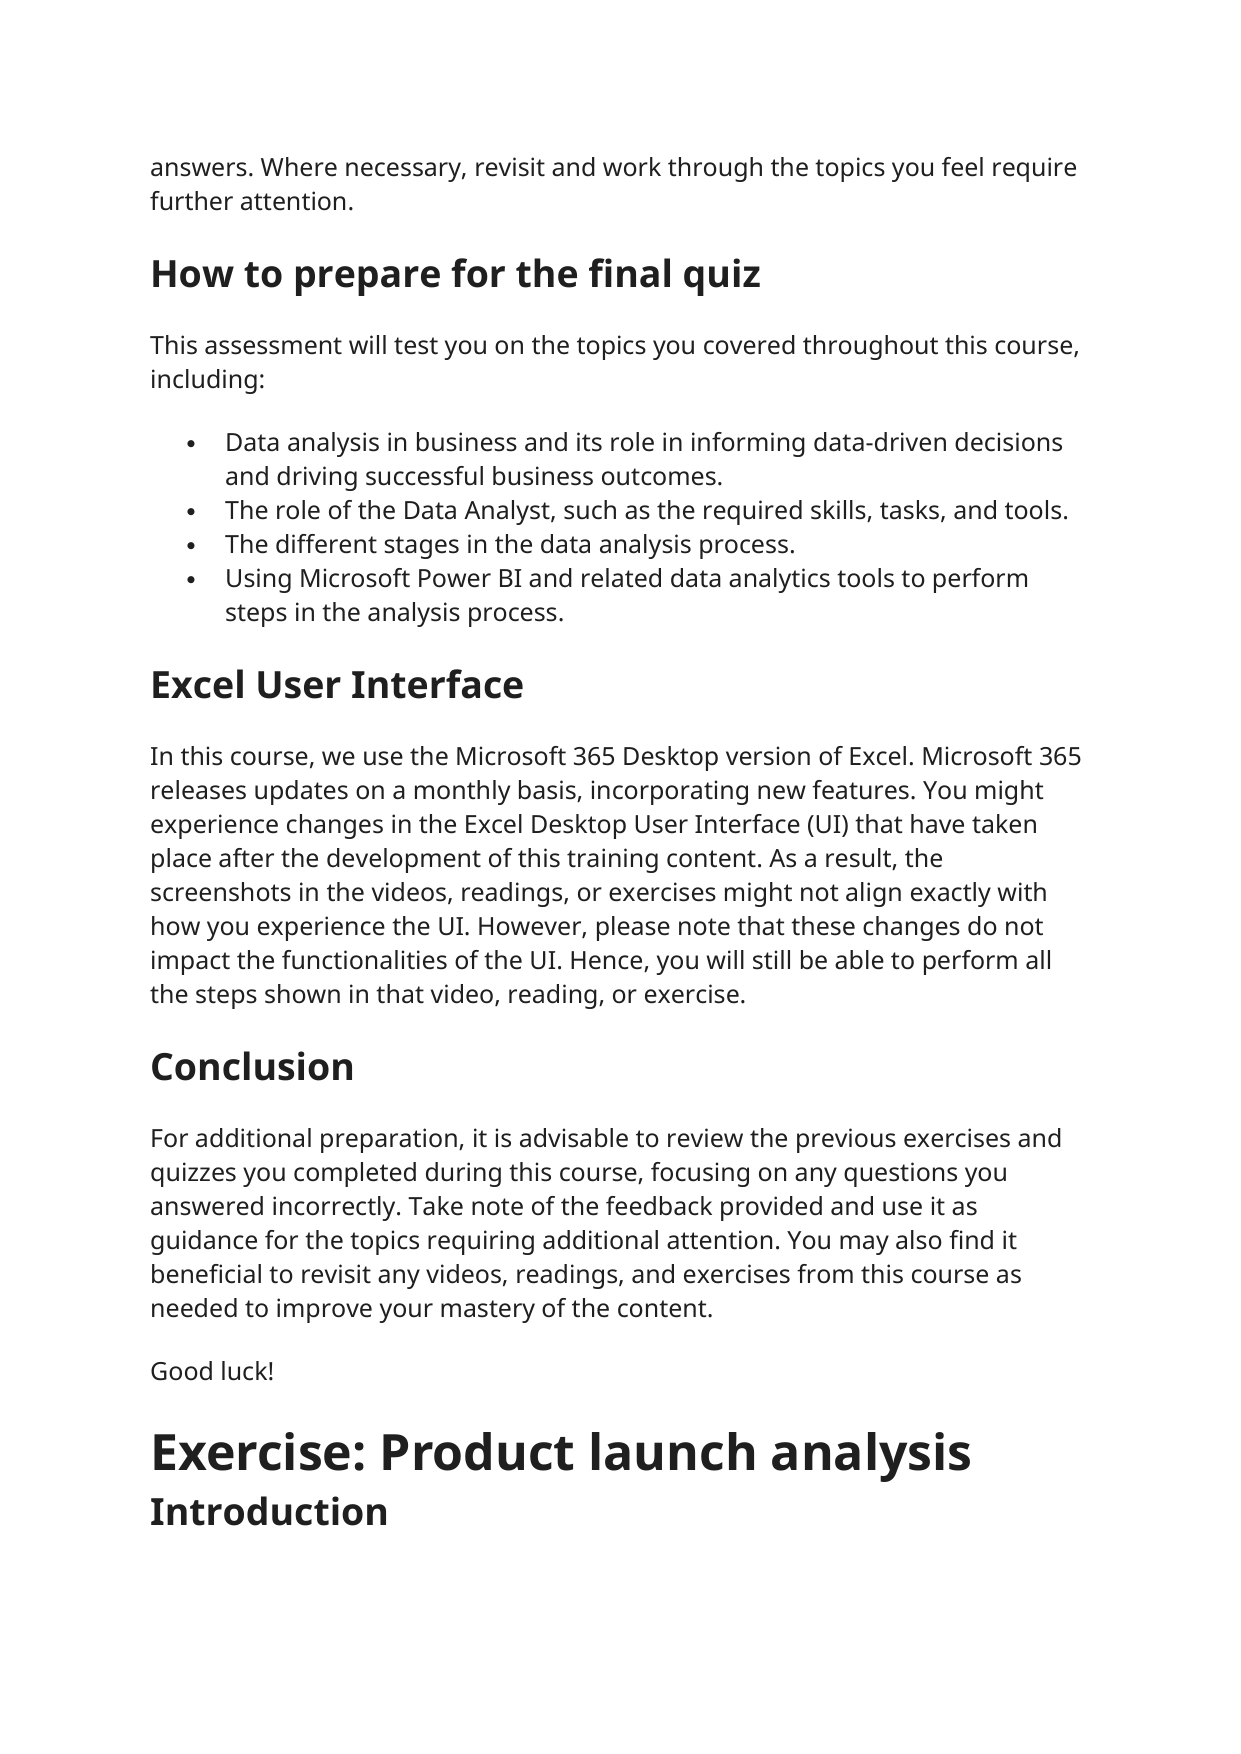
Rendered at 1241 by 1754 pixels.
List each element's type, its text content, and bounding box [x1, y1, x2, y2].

text Conclusion [150, 1040, 1090, 1091]
text Exercise: Product launch analysis [150, 1417, 1090, 1485]
text This assessment will test you on the topics you covered throughout this course, including: [150, 327, 1090, 396]
text For additional preparation, it is advisable to review the previous exercises and quizzes you completed during this course, focusing on any questions you answered incorrectly. Take note of the feedback provided and use it as guidance for the topics requiring additional attention. You may also find it beneficial to revisit any videos, readings, and exercises from this course as needed to improve your mastery of the content. [150, 1120, 1090, 1325]
text How to prepare for the final quiz [150, 247, 1090, 298]
text Introduction [150, 1485, 1090, 1536]
text In this course, we use the Microsoft 365 Desktop version of Excel. Microsoft 365 releases updates on a monthly basis, incorporating new features. You might experience changes in the Excel Desktop User Interface (UI) that have taken place after the development of this training content. As a result, the screenshots in the videos, readings, or exercises might not align exactly with how you experience the UI. However, please note that these changes do not impact the functionalities of the UI. Hence, you will still be able to perform all the steps shown in that video, reading, or exercise. [150, 738, 1090, 1011]
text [150, 150, 1090, 218]
text Good luck! [150, 1354, 1090, 1388]
list The role of the Data Analyst, such as the required skills, tasks, and tools. [187, 493, 1090, 527]
list The different stages in the data analysis process. [187, 527, 1090, 561]
text Excel User Interface [150, 658, 1090, 709]
list Using Microsoft Power BI and related data analytics tools to perform steps in the analysis process. [187, 561, 1090, 629]
list Data analysis in business and its role in informing data-driven decisions and driving successful business outcomes. [187, 425, 1090, 493]
